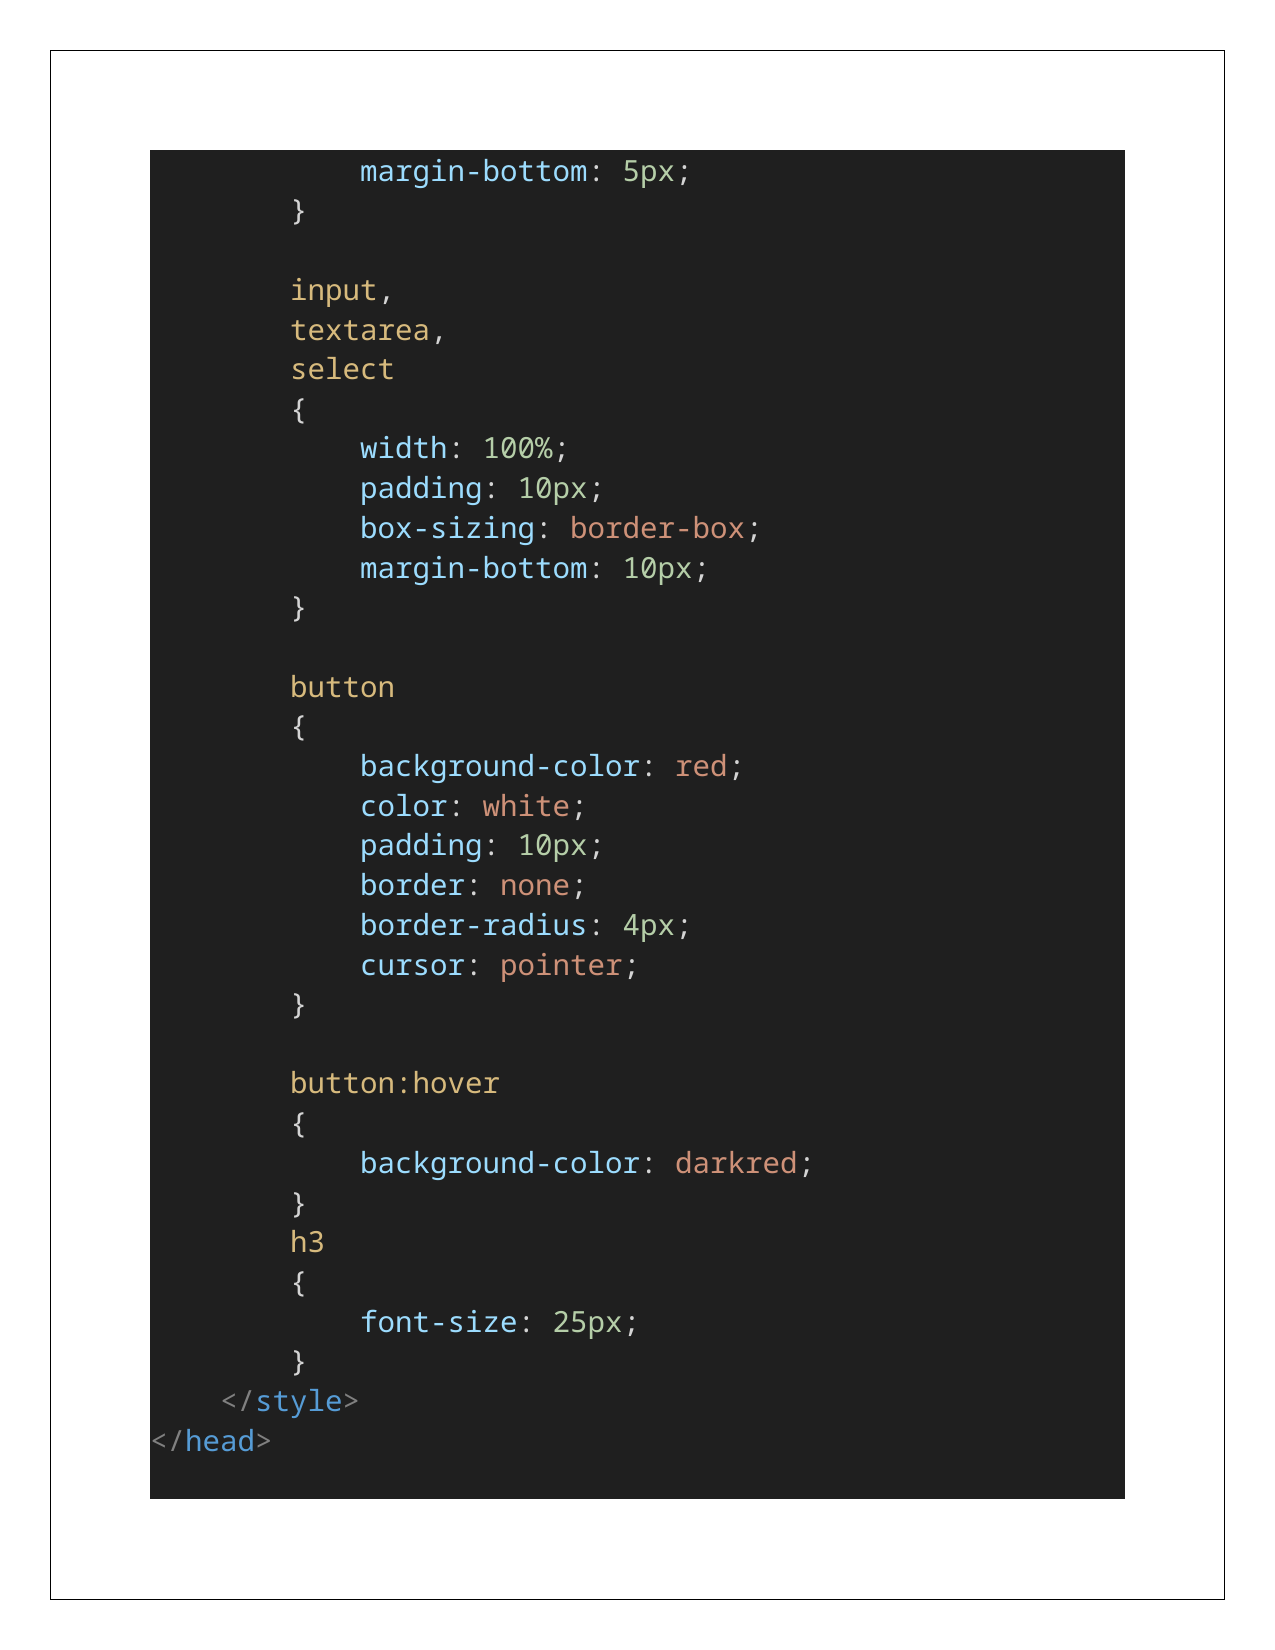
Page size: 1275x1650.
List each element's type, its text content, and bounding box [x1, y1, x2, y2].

text padding: 10px; [150, 825, 1125, 864]
text { [150, 1102, 1125, 1142]
text color: white; [150, 785, 1125, 825]
text } [150, 983, 1125, 1023]
text </head> [150, 1420, 1125, 1460]
text width: 100%; [150, 428, 1125, 467]
text padding: 10px; [150, 467, 1125, 507]
text textarea, [150, 309, 1125, 348]
text font-size: 25px; [150, 1301, 1125, 1341]
text } [150, 1182, 1125, 1222]
text button [150, 666, 1125, 706]
text } [150, 1341, 1125, 1380]
text background-color: darkred; [150, 1142, 1125, 1182]
text button:hover [150, 1063, 1125, 1102]
text border-radius: 4px; [150, 904, 1125, 944]
text { [150, 1261, 1125, 1301]
text input, [150, 269, 1125, 309]
text </style> [150, 1380, 1125, 1420]
text box-sizing: border-box; [150, 507, 1125, 547]
text margin-bottom: 5px; [150, 150, 1125, 190]
text select [150, 348, 1125, 388]
text border: none; [150, 864, 1125, 904]
text background-color: red; [150, 745, 1125, 785]
text { [150, 388, 1125, 428]
text } [150, 190, 1125, 229]
text h3 [150, 1222, 1125, 1261]
text } [150, 587, 1125, 626]
text margin-bottom: 10px; [150, 547, 1125, 587]
text cursor: pointer; [150, 944, 1125, 983]
text { [150, 706, 1125, 745]
